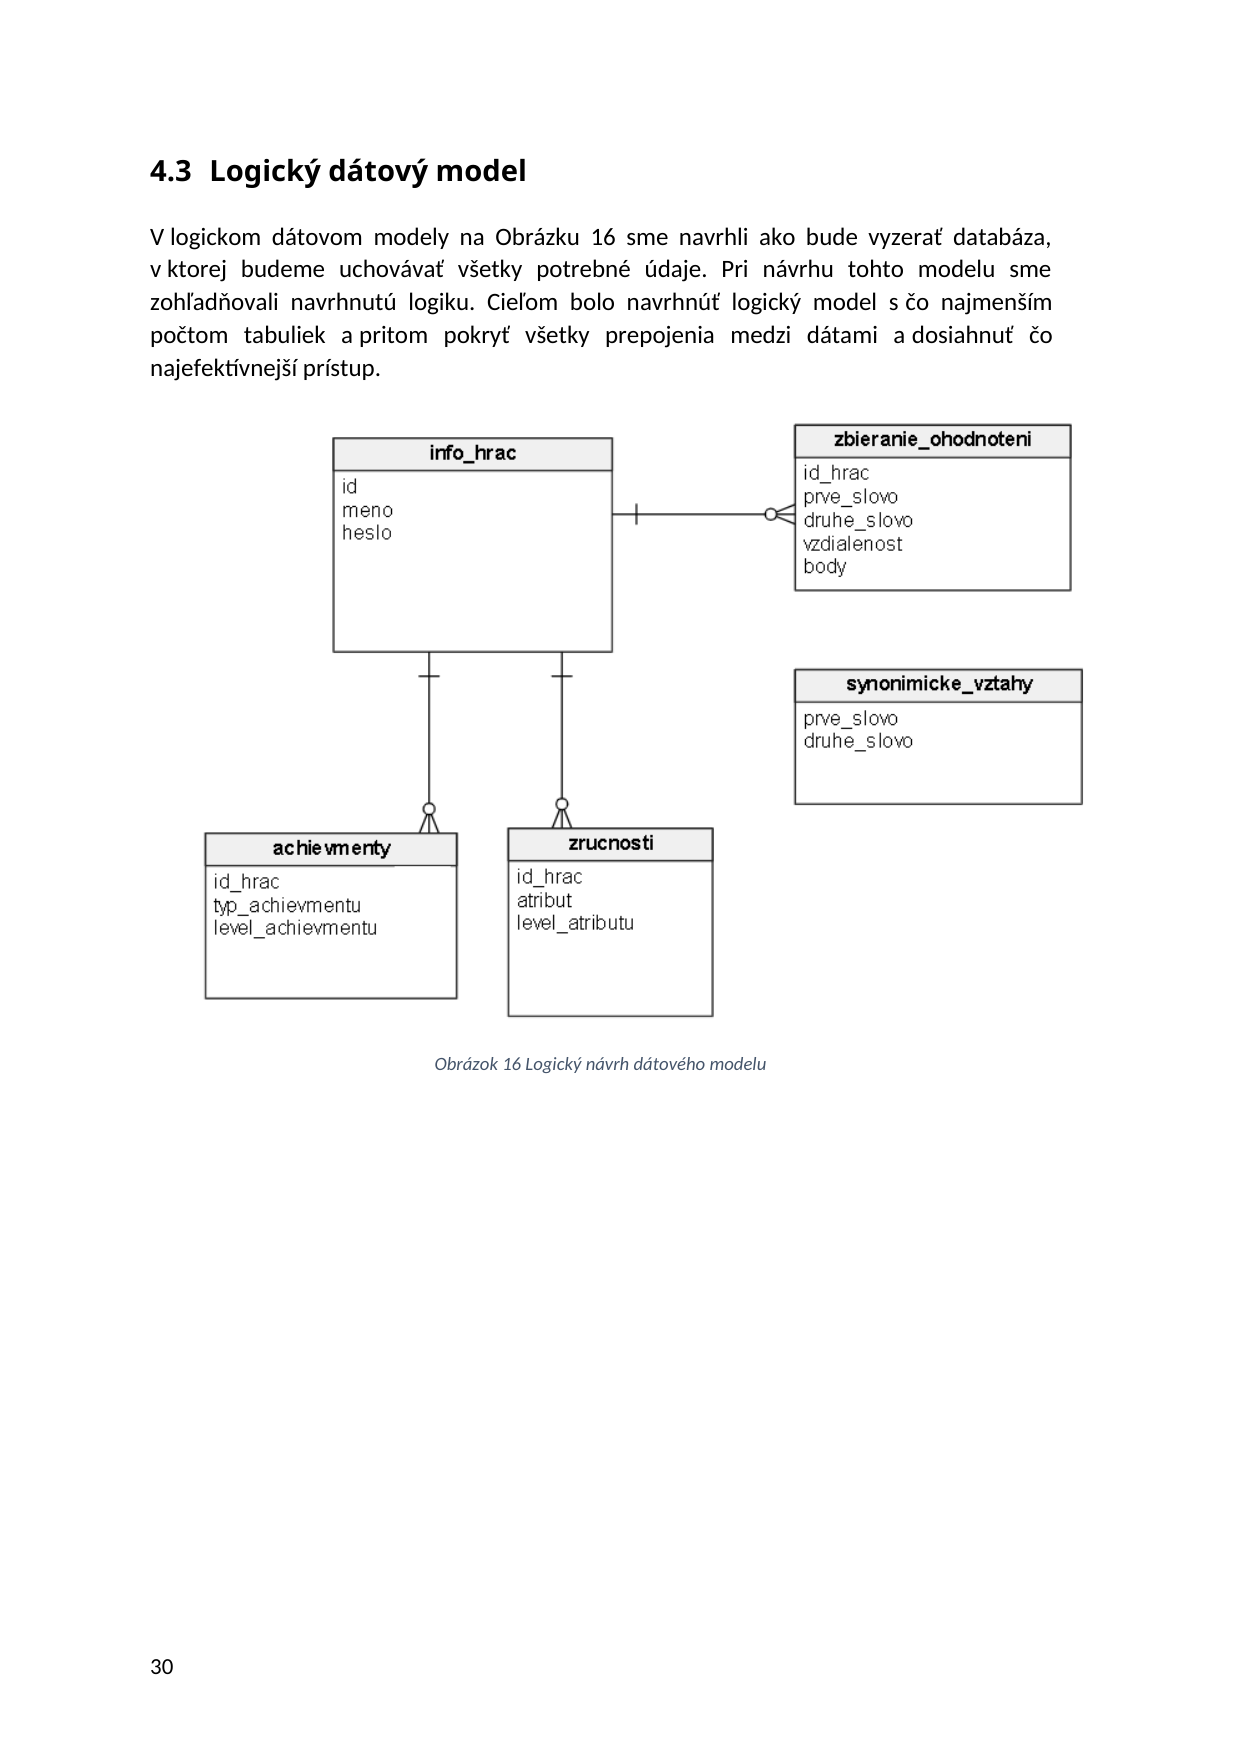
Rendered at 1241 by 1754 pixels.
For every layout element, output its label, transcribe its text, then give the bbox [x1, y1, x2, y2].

text Obrázok 16 Logický návrh dátového modelu [150, 1052, 1053, 1075]
picture [194, 410, 1098, 1032]
subtitle Logický dátový model [150, 150, 1053, 190]
text V logickom dátovom modely na Obrázku 16 sme navrhli ako bude vyzerať databáza, v ktorej budeme uchovávať všetky potrebné údaje. Pri návrhu tohto modelu sme zohľadňovali navrhnutú logiku. Cieľom bolo navrhnúť logický model s čo najmenším počtom tabuliek a pritom pokryť všetky prepojenia medzi dátami a dosiahnuť čo najefektívnejší prístup. [150, 221, 1053, 383]
